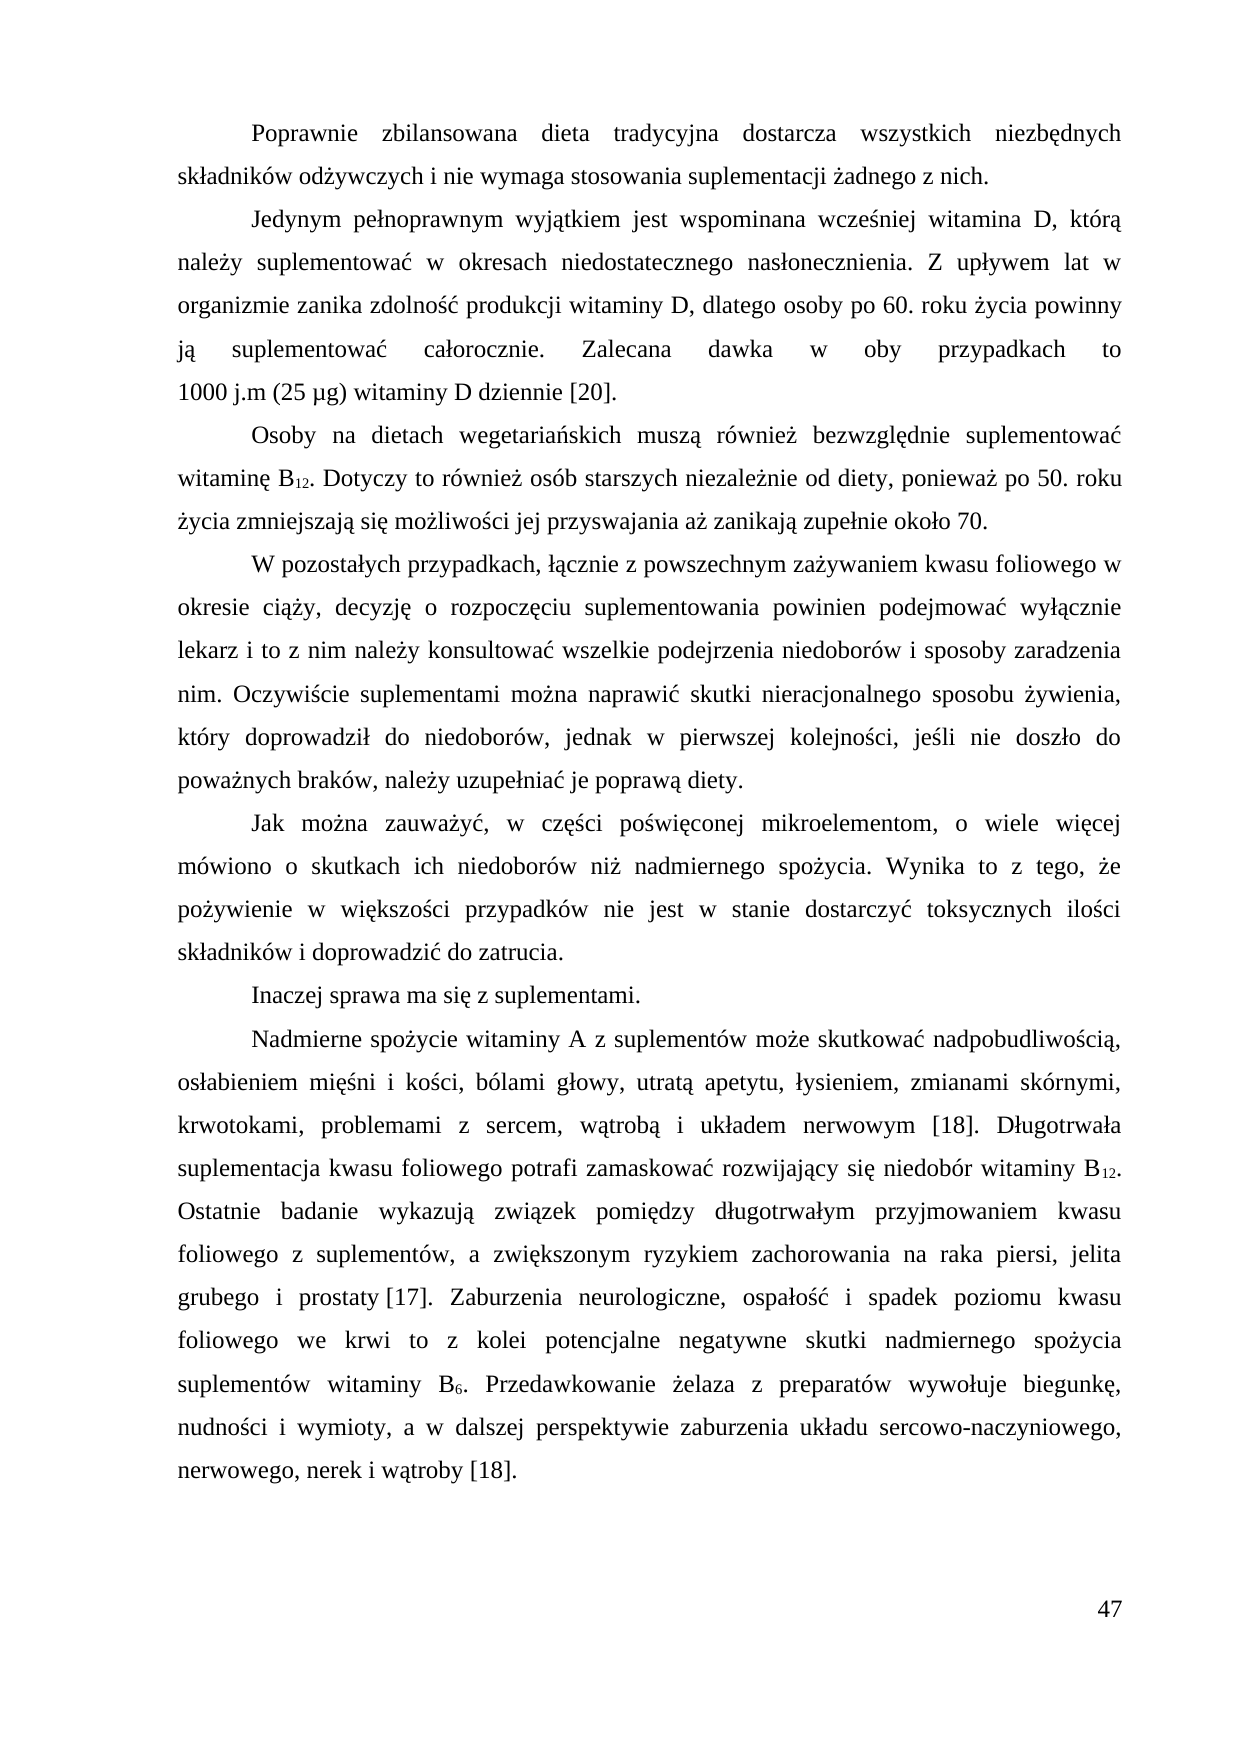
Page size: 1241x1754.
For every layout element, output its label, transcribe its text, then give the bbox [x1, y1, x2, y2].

text Jedynym pełnoprawnym wyjątkiem jest wspominana wcześniej witamina D, którą należy suplementować w okresach niedostatecznego nasłonecznienia. Z upływem lat w organizmie zanika zdolność produkcji witaminy D, dlatego osoby po 60. roku życia powinny ją suplementować całorocznie. Zalecana dawka w oby przypadkach to 1000 j.m (25 µg) witaminy D dziennie [20]. [177, 204, 1122, 406]
text Osoby na dietach wegetariańskich muszą również bezwzględnie suplementować witaminę B12. Dotyczy to również osób starszych niezależnie od diety, ponieważ po 50. roku życia zmniejszają się możliwości jej przyswajania aż zanikają zupełnie około 70. [177, 420, 1122, 535]
text Jak można zauważyć, w części poświęconej mikroelementom, o wiele więcej mówiono o skutkach ich niedoborów niż nadmiernego spożycia. Wynika to z tego, że pożywienie w większości przypadków nie jest w stanie dostarczyć toksycznych ilości składników i doprowadzić do zatrucia. [177, 808, 1122, 966]
text W pozostałych przypadkach, łącznie z powszechnym zażywaniem kwasu foliowego w okresie ciąży, decyzję o rozpoczęciu suplementowania powinien podejmować wyłącznie lekarz i to z nim należy konsultować wszelkie podejrzenia niedoborów i sposoby zaradzenia nim. Oczywiście suplementami można naprawić skutki nieracjonalnego sposobu żywienia, który doprowadził do niedoborów, jednak w pierwszej kolejności, jeśli nie doszło do poważnych braków, należy uzupełniać je poprawą diety. [177, 549, 1122, 794]
text Nadmierne spożycie witaminy A z suplementów może skutkować nadpobudliwością, osłabieniem mięśni i kości, bólami głowy, utratą apetytu, łysieniem, zmianami skórnymi, krwotokami, problemami z sercem, wątrobą i układem nerwowym [18]. Długotrwała suplementacja kwasu foliowego potrafi zamaskować rozwijający się niedobór witaminy B12. Ostatnie badanie wykazują związek pomiędzy długotrwałym przyjmowaniem kwasu foliowego z suplementów, a zwiększonym ryzykiem zachorowania na raka piersi, jelita grubego i prostaty [17]. Zaburzenia neurologiczne, ospałość i spadek poziomu kwasu foliowego we krwi to z kolei potencjalne negatywne skutki nadmiernego spożycia suplementów witaminy B6. Przedawkowanie żelaza z preparatów wywołuje biegunkę, nudności i wymioty, a w dalszej perspektywie zaburzenia układu sercowo-naczyniowego, nerwowego, nerek i wątroby [18]. [177, 1024, 1122, 1484]
text Poprawnie zbilansowana dieta tradycyjna dostarcza wszystkich niezbędnych składników odżywczych i nie wymaga stosowania suplementacji żadnego z nich. [177, 118, 1122, 190]
text Inaczej sprawa ma się z suplementami. [177, 981, 1122, 1009]
